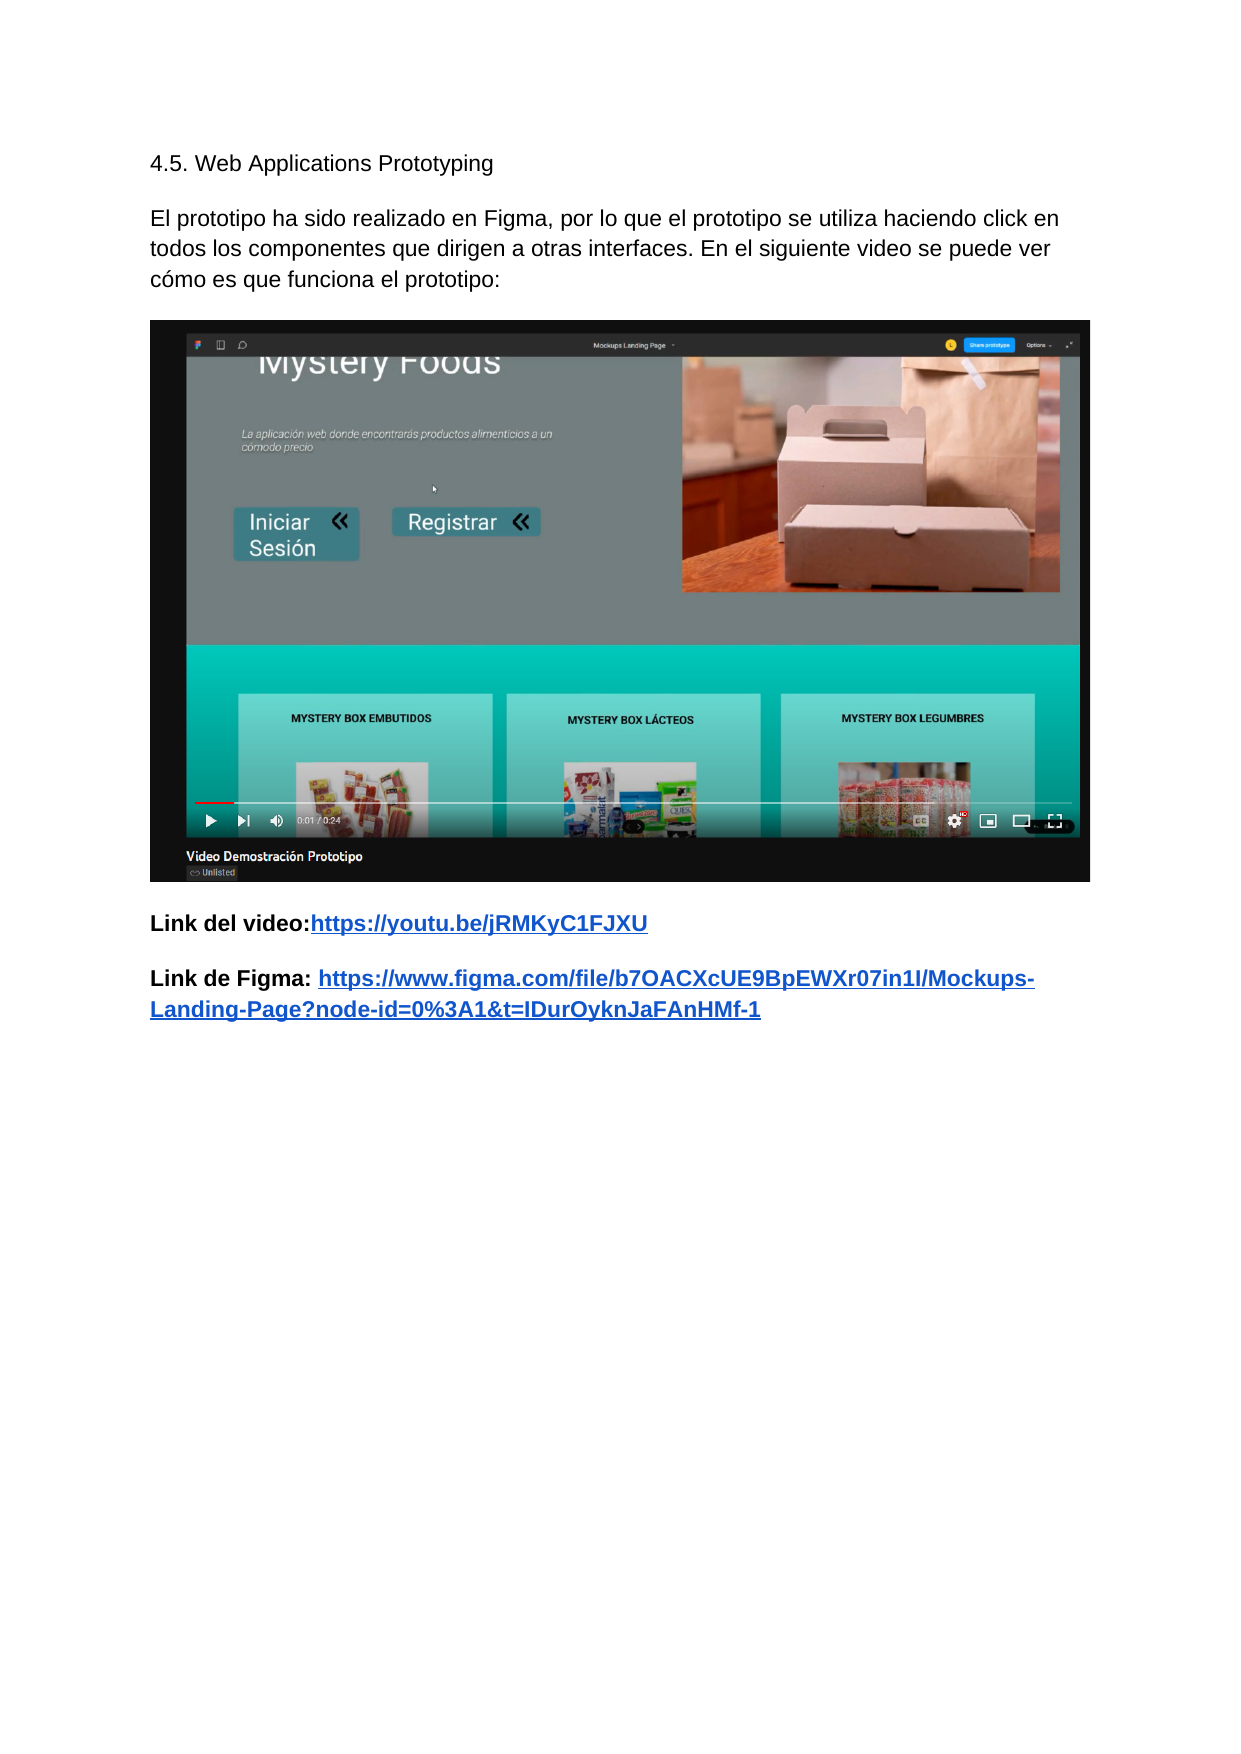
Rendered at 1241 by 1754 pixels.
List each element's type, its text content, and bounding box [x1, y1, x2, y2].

text Link del video:https://youtu.be/jRMKyC1FJXU [150, 910, 1090, 936]
text El prototipo ha sido realizado en Figma, por lo que el prototipo se utiliza haciendo click en todos los componentes que dirigen a otras interfaces. En el siguiente video se puede ver cómo es que funciona el prototipo: [150, 205, 1090, 292]
text Link de Figma: https://www.figma.com/file/b7OACXcUE9BpEWXr07in1I/Mockups-Landing-Page?node-id=0%3A1&t=IDurOyknJaFAnHMf-1 [150, 965, 1090, 1022]
picture [150, 320, 1091, 882]
text 4.5. Web Applications Prototyping [150, 150, 1090, 176]
